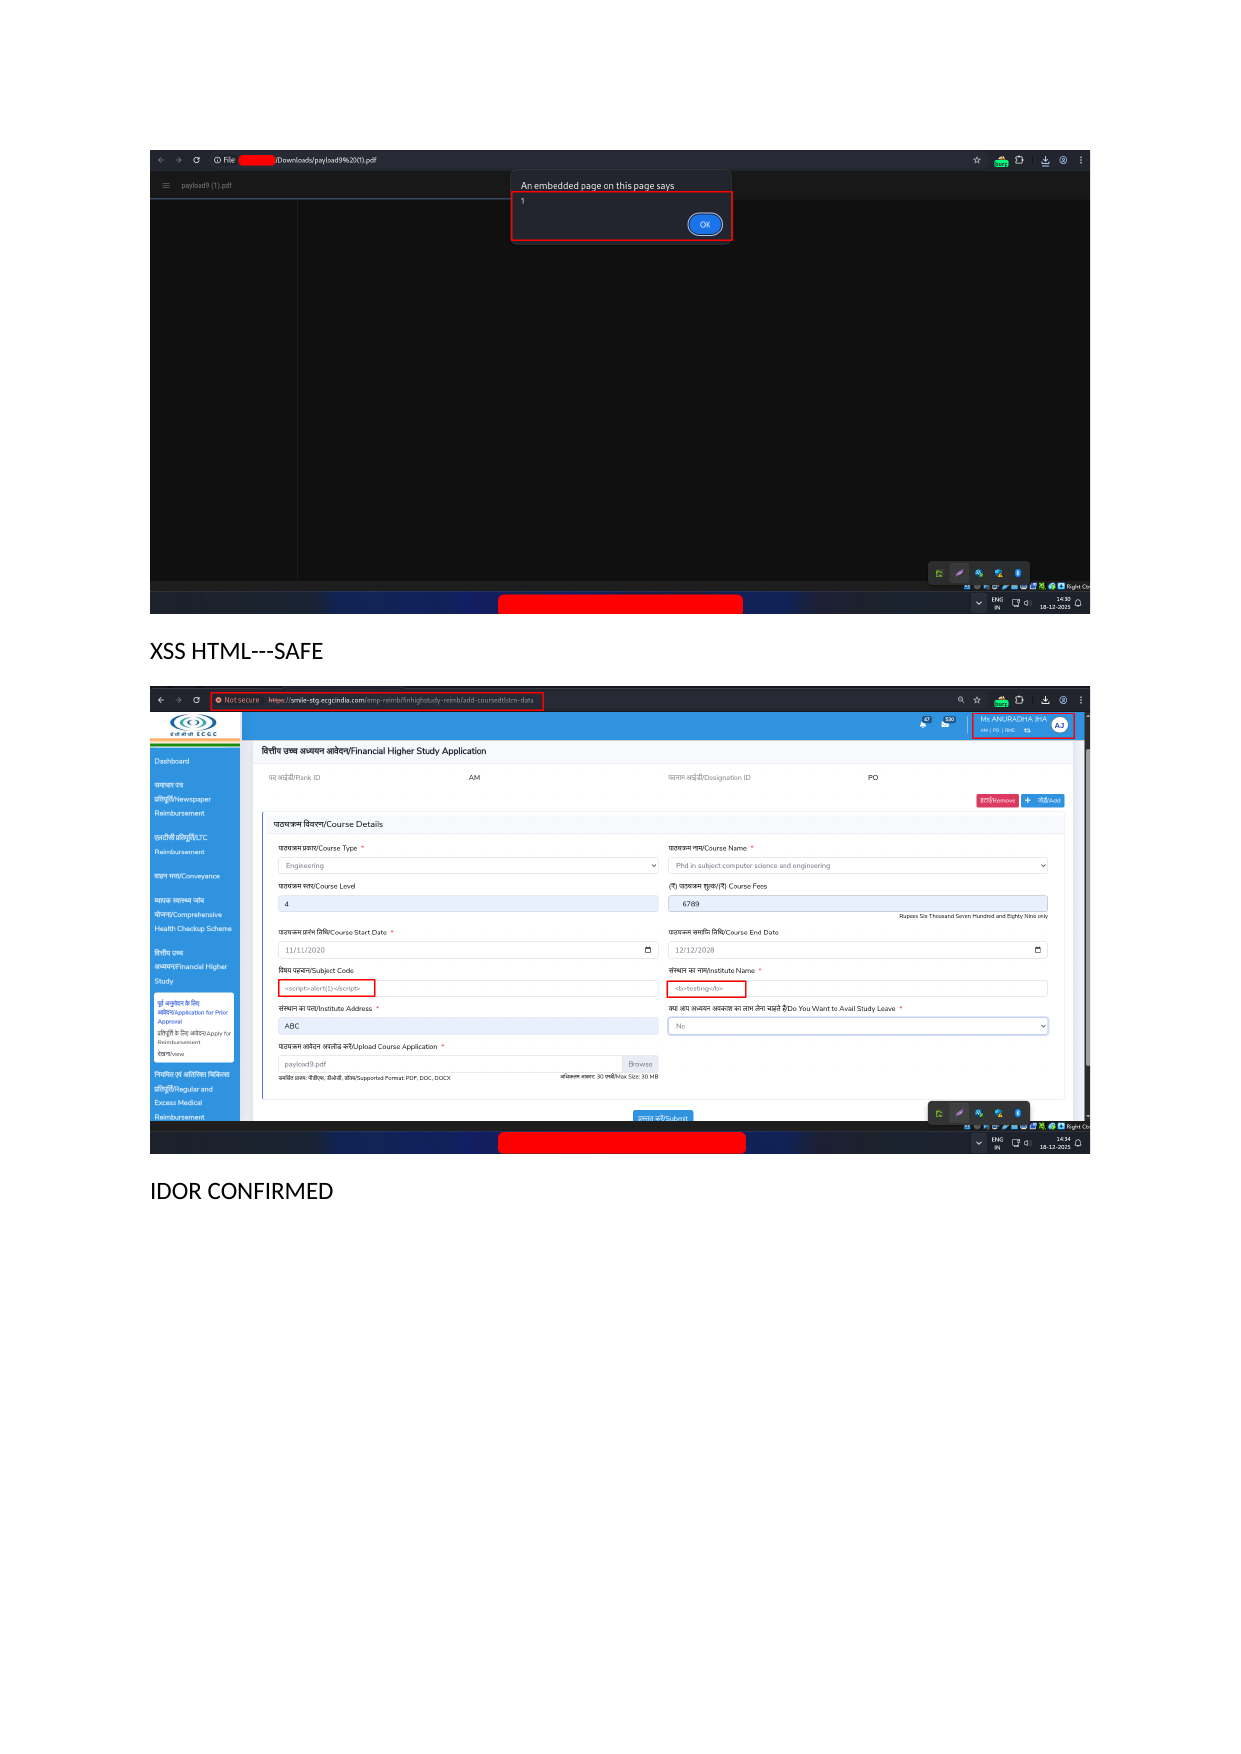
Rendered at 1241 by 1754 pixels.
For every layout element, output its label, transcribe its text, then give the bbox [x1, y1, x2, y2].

picture [150, 686, 1091, 1154]
picture [150, 150, 1091, 614]
text IDOR CONFIRMED [150, 1175, 1090, 1205]
text XSS HTML---SAFE [150, 635, 1090, 666]
